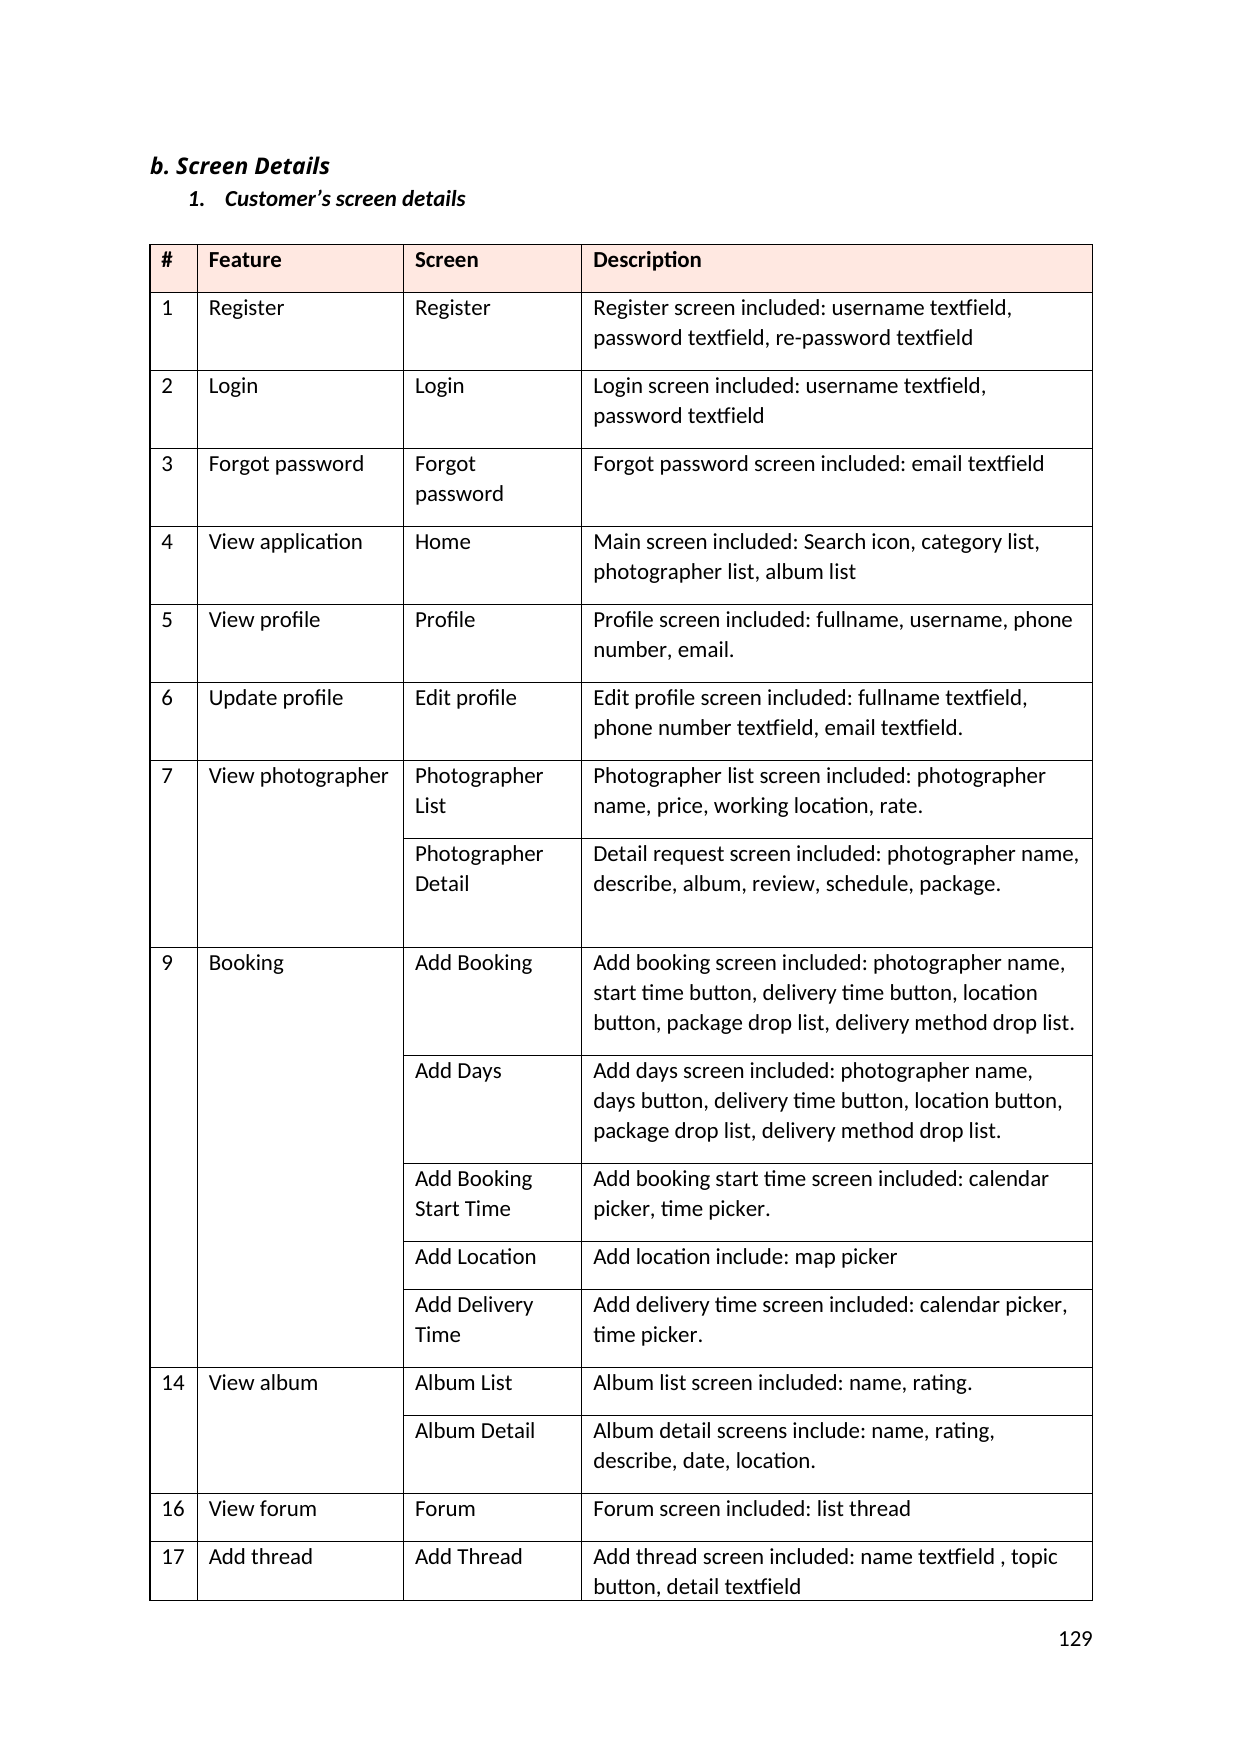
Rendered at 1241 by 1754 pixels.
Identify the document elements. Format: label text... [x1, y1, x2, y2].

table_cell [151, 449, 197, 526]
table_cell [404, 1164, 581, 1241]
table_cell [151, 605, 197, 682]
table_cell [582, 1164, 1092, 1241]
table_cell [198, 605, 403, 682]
list Customer’s screen details [187, 184, 1093, 212]
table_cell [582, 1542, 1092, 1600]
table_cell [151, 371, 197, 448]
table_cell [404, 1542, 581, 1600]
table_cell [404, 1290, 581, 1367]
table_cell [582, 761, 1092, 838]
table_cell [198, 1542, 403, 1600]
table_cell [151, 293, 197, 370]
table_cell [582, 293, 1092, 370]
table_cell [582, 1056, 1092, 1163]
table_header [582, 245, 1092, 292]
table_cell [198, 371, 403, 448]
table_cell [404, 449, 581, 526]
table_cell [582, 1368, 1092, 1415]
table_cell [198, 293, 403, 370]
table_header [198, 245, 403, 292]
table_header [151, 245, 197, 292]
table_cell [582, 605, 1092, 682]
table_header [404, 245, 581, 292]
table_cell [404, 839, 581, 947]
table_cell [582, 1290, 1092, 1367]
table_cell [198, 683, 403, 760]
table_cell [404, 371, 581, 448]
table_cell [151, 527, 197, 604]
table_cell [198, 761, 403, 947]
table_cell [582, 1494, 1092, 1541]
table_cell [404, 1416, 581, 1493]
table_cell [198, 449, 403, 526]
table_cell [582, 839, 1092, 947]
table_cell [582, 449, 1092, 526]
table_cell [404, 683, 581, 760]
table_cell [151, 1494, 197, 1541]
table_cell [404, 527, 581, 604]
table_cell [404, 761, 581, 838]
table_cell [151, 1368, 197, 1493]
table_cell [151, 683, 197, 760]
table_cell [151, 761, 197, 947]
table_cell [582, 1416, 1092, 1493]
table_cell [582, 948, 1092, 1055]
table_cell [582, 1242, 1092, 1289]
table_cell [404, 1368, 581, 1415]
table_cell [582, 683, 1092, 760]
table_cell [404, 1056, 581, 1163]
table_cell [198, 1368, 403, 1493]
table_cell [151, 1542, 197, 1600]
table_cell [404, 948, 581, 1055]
subtitle b. Screen Details [150, 150, 1093, 181]
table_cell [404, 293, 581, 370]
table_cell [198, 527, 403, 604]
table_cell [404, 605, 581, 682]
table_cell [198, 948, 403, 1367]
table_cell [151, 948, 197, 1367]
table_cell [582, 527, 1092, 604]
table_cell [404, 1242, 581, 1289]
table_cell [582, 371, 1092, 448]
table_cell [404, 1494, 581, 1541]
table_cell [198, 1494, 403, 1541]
